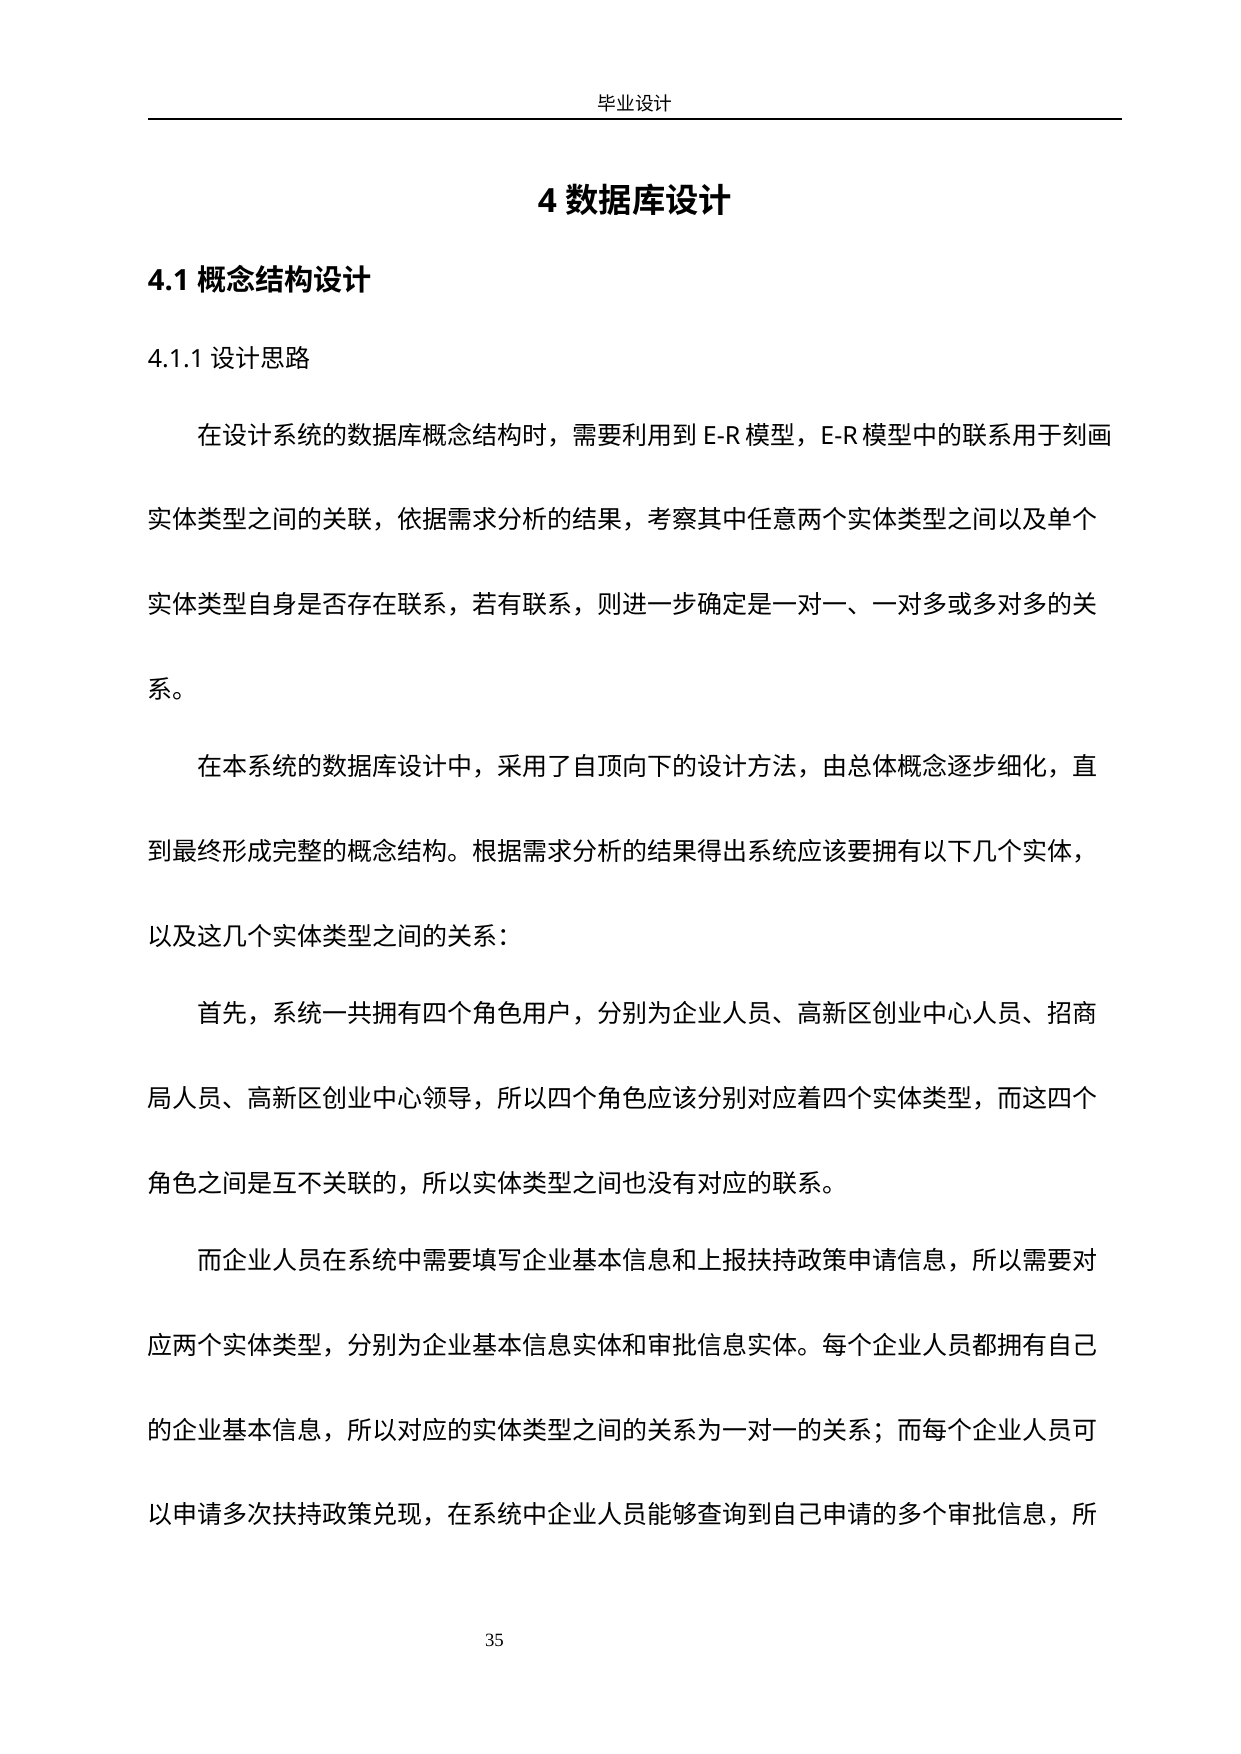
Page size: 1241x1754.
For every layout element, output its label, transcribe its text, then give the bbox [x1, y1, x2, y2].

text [148, 1224, 1122, 1547]
subtitle 4.1.1 设计思路 [148, 322, 1122, 390]
subtitle 4 数据库设计 [148, 164, 1122, 232]
text 在设计系统的数据库概念结构时，需要利用到E-R模型，E-R模型中的联系用于刻画实体类型之间的关联，依据需求分析的结果，考察其中任意两个实体类型之间以及单个实体类型自身是否存在联系，若有联系，则进一步确定是一对一、一对多或多对多的关系。 [148, 399, 1122, 722]
text 在本系统的数据库设计中，采用了自顶向下的设计方法，由总体概念逐步细化，直到最终形成完整的概念结构。根据需求分析的结果得出系统应该要拥有以下几个实体，以及这几个实体类型之间的关系： [148, 731, 1122, 969]
text 首先，系统一共拥有四个角色用户，分别为企业人员、高新区创业中心人员、招商局人员、高新区创业中心领导，所以四个角色应该分别对应着四个实体类型，而这四个角色之间是互不关联的，所以实体类型之间也没有对应的联系。 [148, 978, 1122, 1215]
subtitle 4.1 概念结构设计 [148, 244, 1122, 312]
